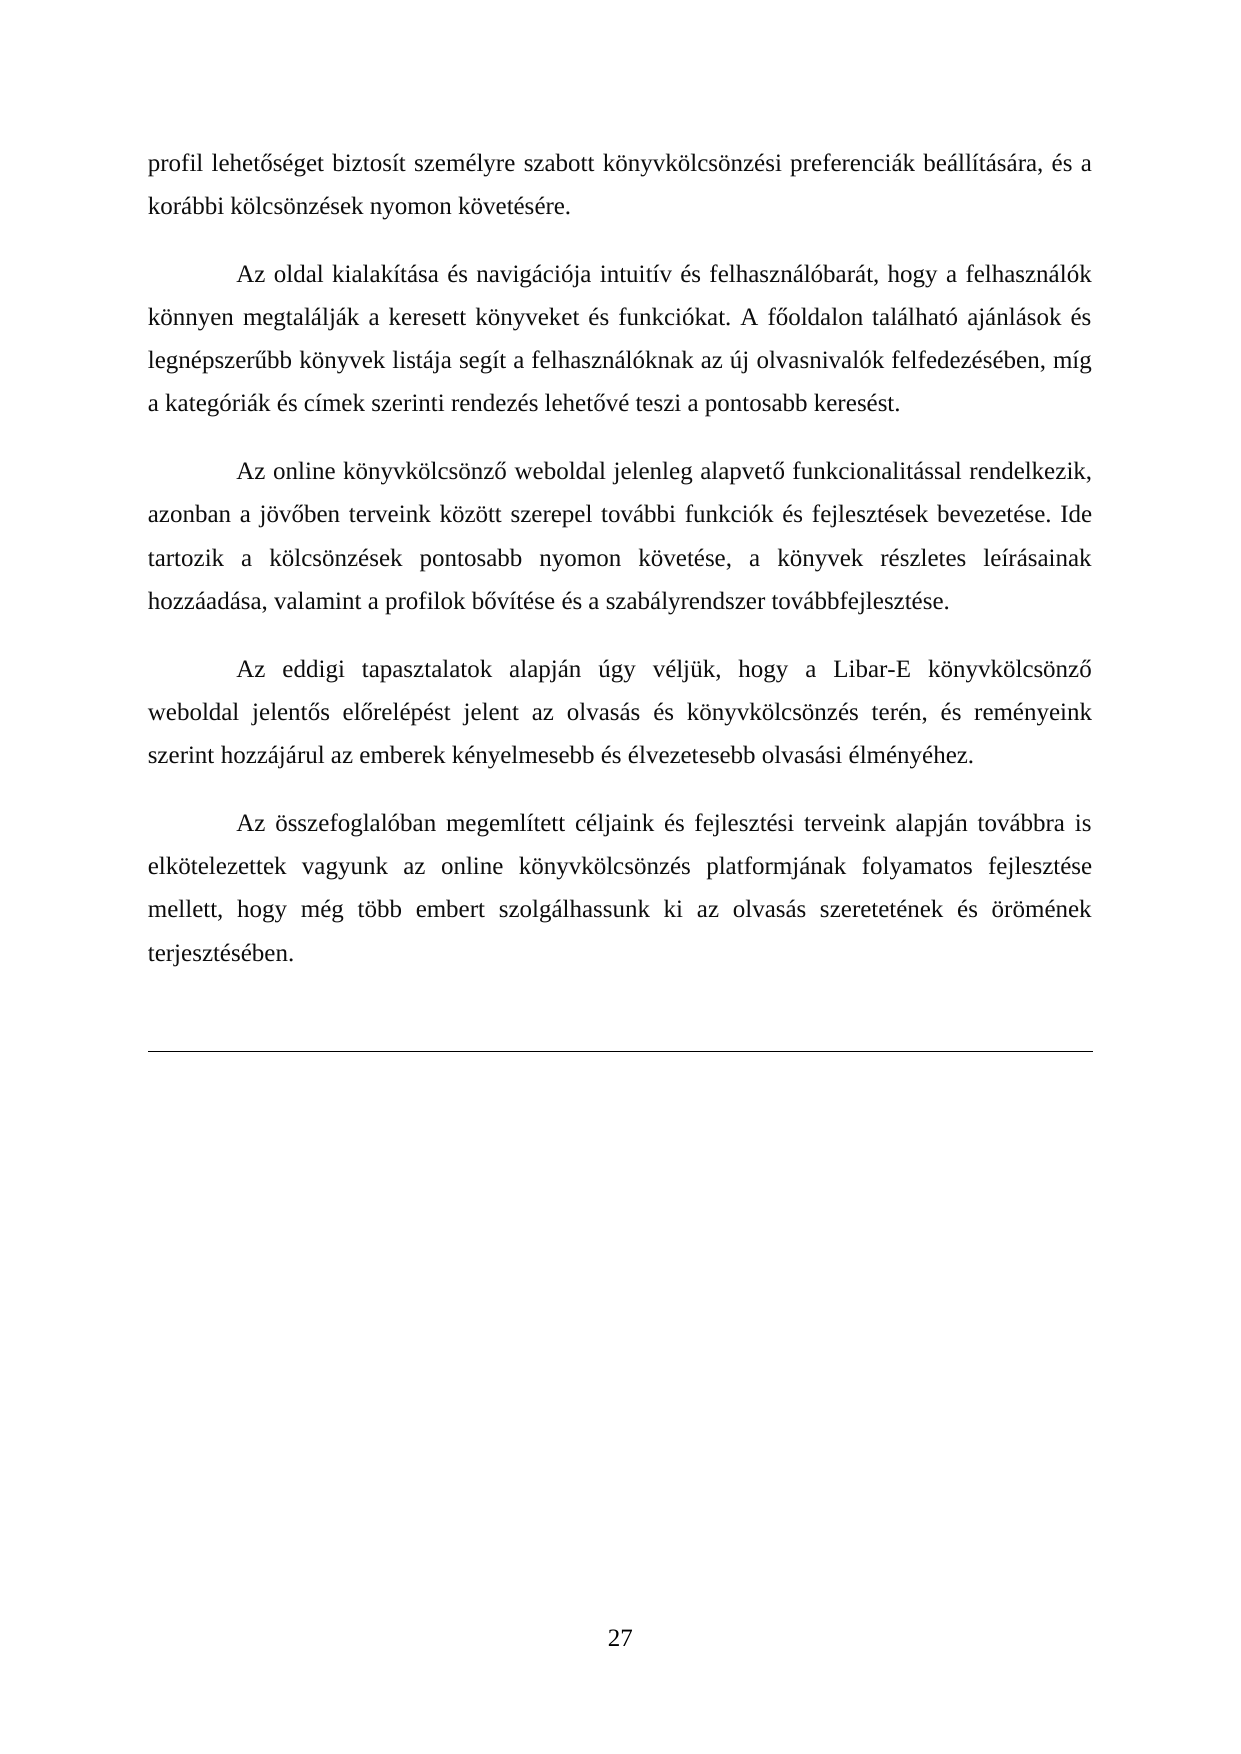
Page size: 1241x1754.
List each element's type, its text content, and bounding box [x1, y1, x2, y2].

text Az összefoglalóban megemlített céljaink és fejlesztési terveink alapján továbbra is elkötelezettek vagyunk az online könyvkölcsönzés platformjának folyamatos fejlesztése mellett, hogy még több embert szolgálhassunk ki az olvasás szeretetének és örömének terjesztésében. [148, 808, 1093, 966]
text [148, 148, 1093, 219]
text Az eddigi tapasztalatok alapján úgy véljük, hogy a Libar-E könyvkölcsönző weboldal jelentős előrelépést jelent az olvasás és könyvkölcsönzés terén, és reményeink szerint hozzájárul az emberek kényelmesebb és élvezetesebb olvasási élményéhez. [148, 654, 1093, 769]
text Az online könyvkölcsönző weboldal jelenleg alapvető funkcionalitással rendelkezik, azonban a jövőben terveink között szerepel további funkciók és fejlesztések bevezetése. Ide tartozik a kölcsönzések pontosabb nyomon követése, a könyvek részletes leírásainak hozzáadása, valamint a profilok bővítése és a szabályrendszer továbbfejlesztése. [148, 456, 1093, 614]
text Az oldal kialakítása és navigációja intuitív és felhasználóbarát, hogy a felhasználók könnyen megtalálják a keresett könyveket és funkciókat. A főoldalon található ajánlások és legnépszerűbb könyvek listája segít a felhasználóknak az új olvasnivalók felfedezésében, míg a kategóriák és címek szerinti rendezés lehetővé teszi a pontosabb keresést. [148, 259, 1093, 417]
